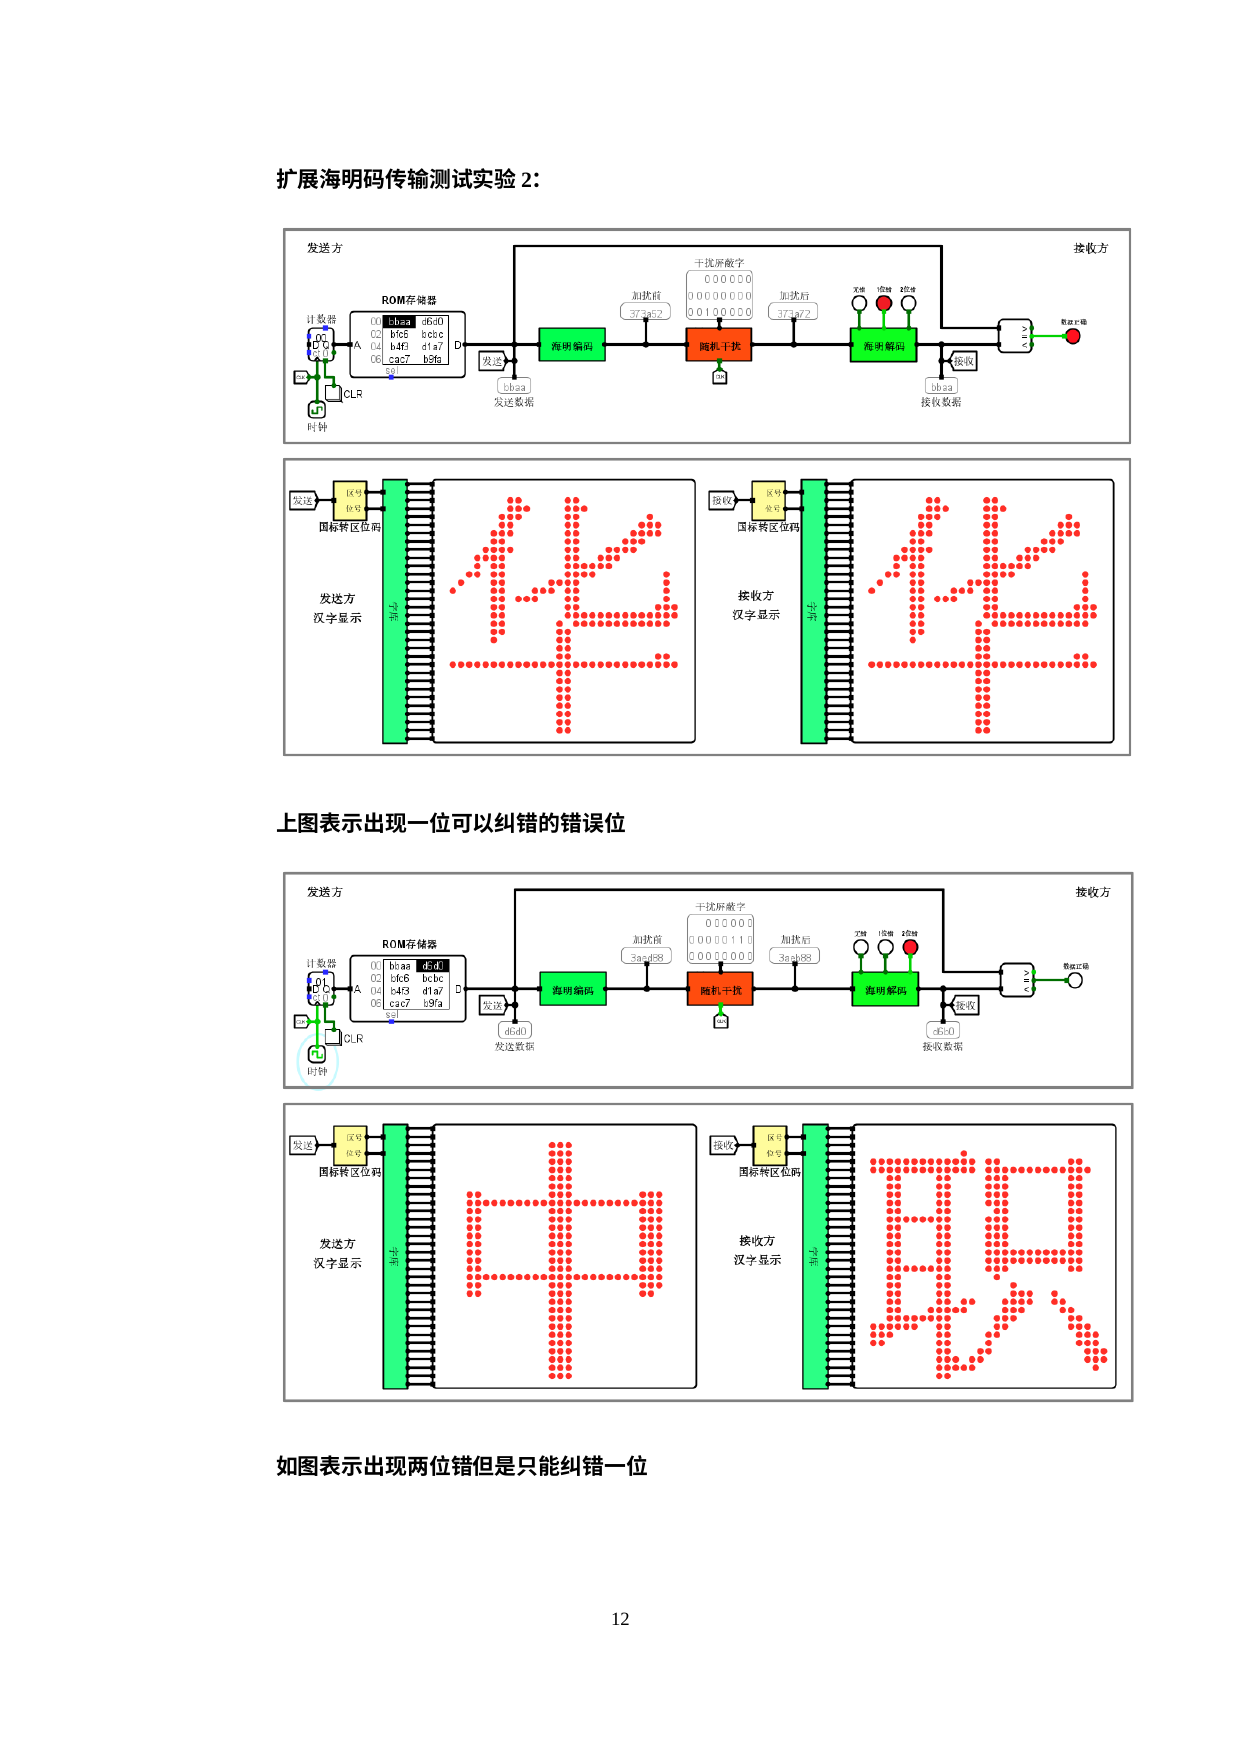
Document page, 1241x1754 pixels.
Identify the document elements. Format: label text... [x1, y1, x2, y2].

text 扩展海明码传输测试实验2： [232, 162, 1053, 194]
picture [275, 224, 1141, 766]
text 上图表示出现一位可以纠错的错误位 [232, 805, 1053, 838]
text 如图表示出现两位错但是只能纠错一位 [232, 1449, 1053, 1481]
picture [275, 867, 1141, 1407]
